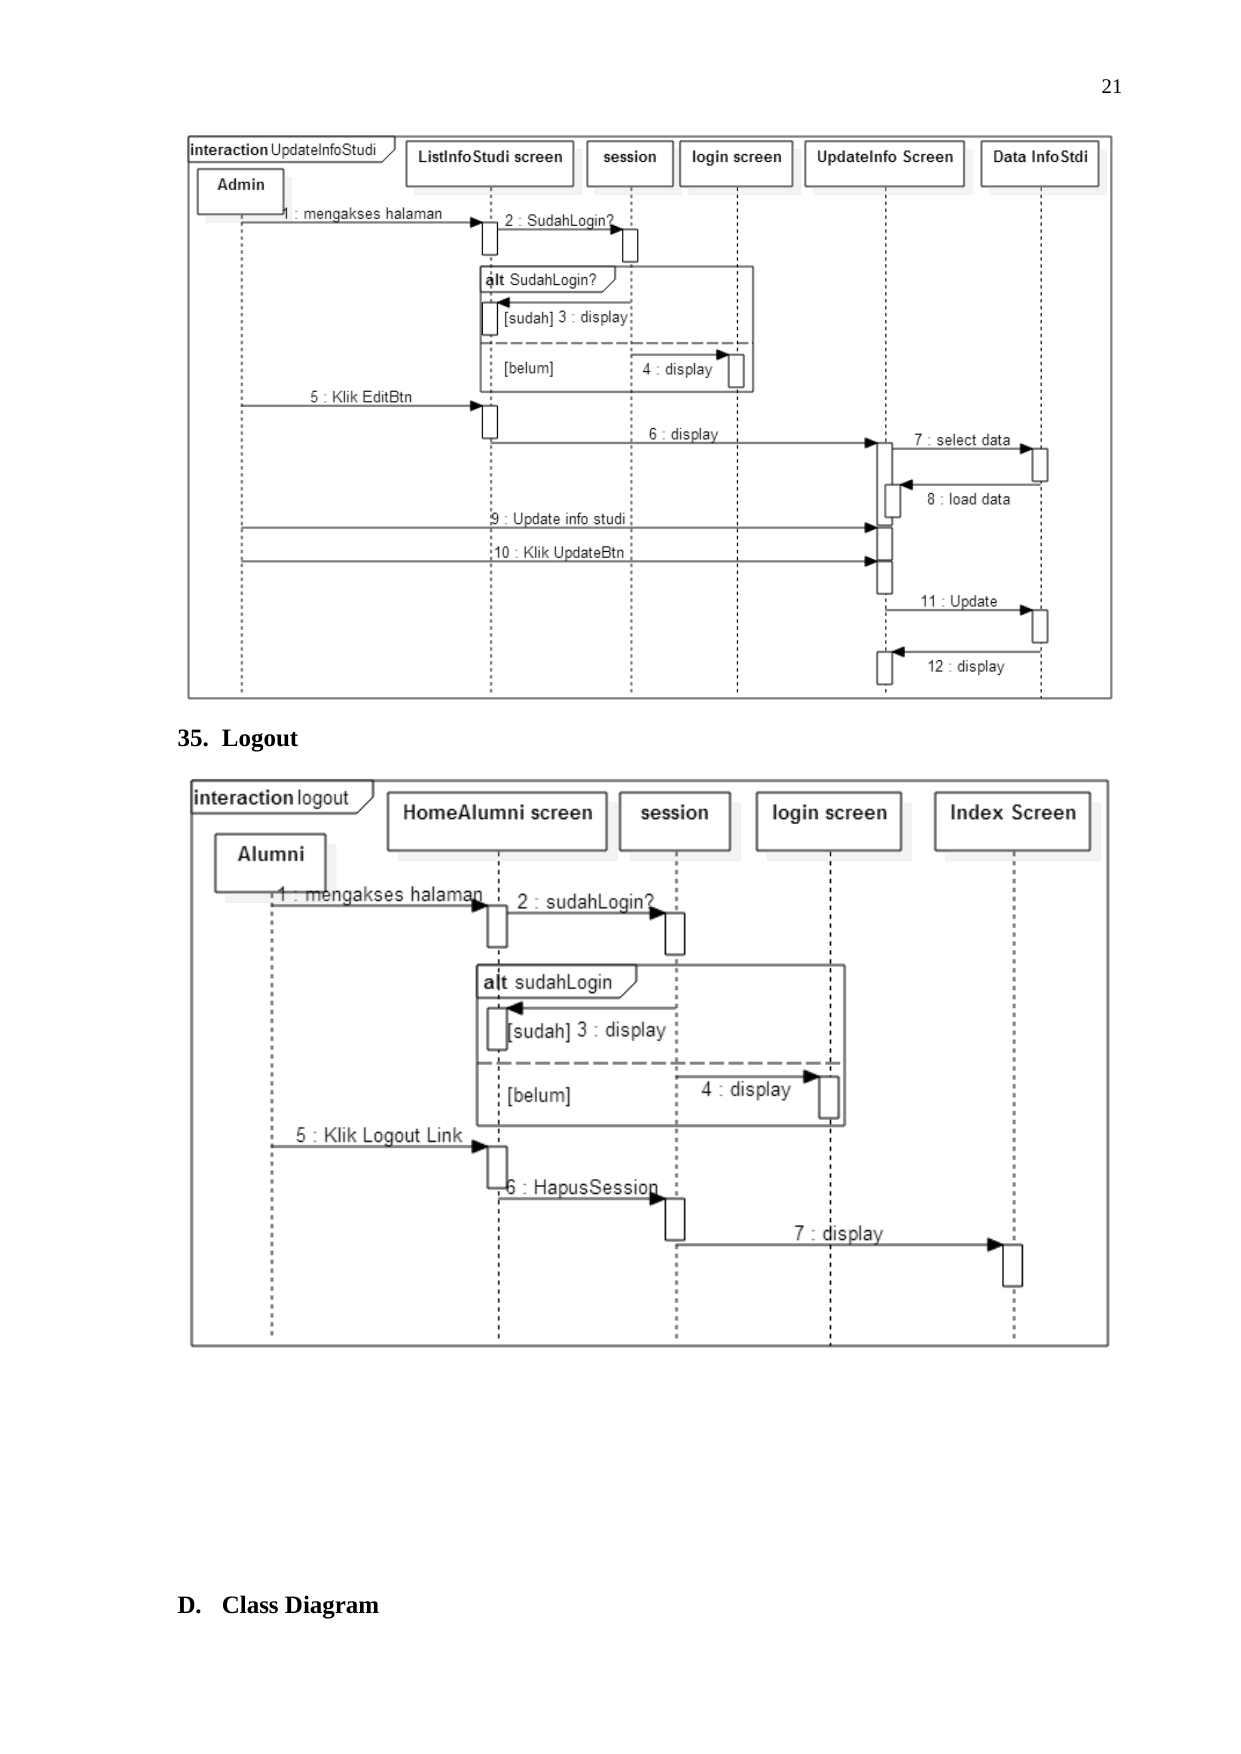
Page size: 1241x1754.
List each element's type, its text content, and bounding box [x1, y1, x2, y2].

picture [177, 766, 1123, 1361]
list Class Diagram [177, 1591, 1122, 1619]
picture [177, 126, 1123, 710]
list Logout [177, 723, 1122, 752]
